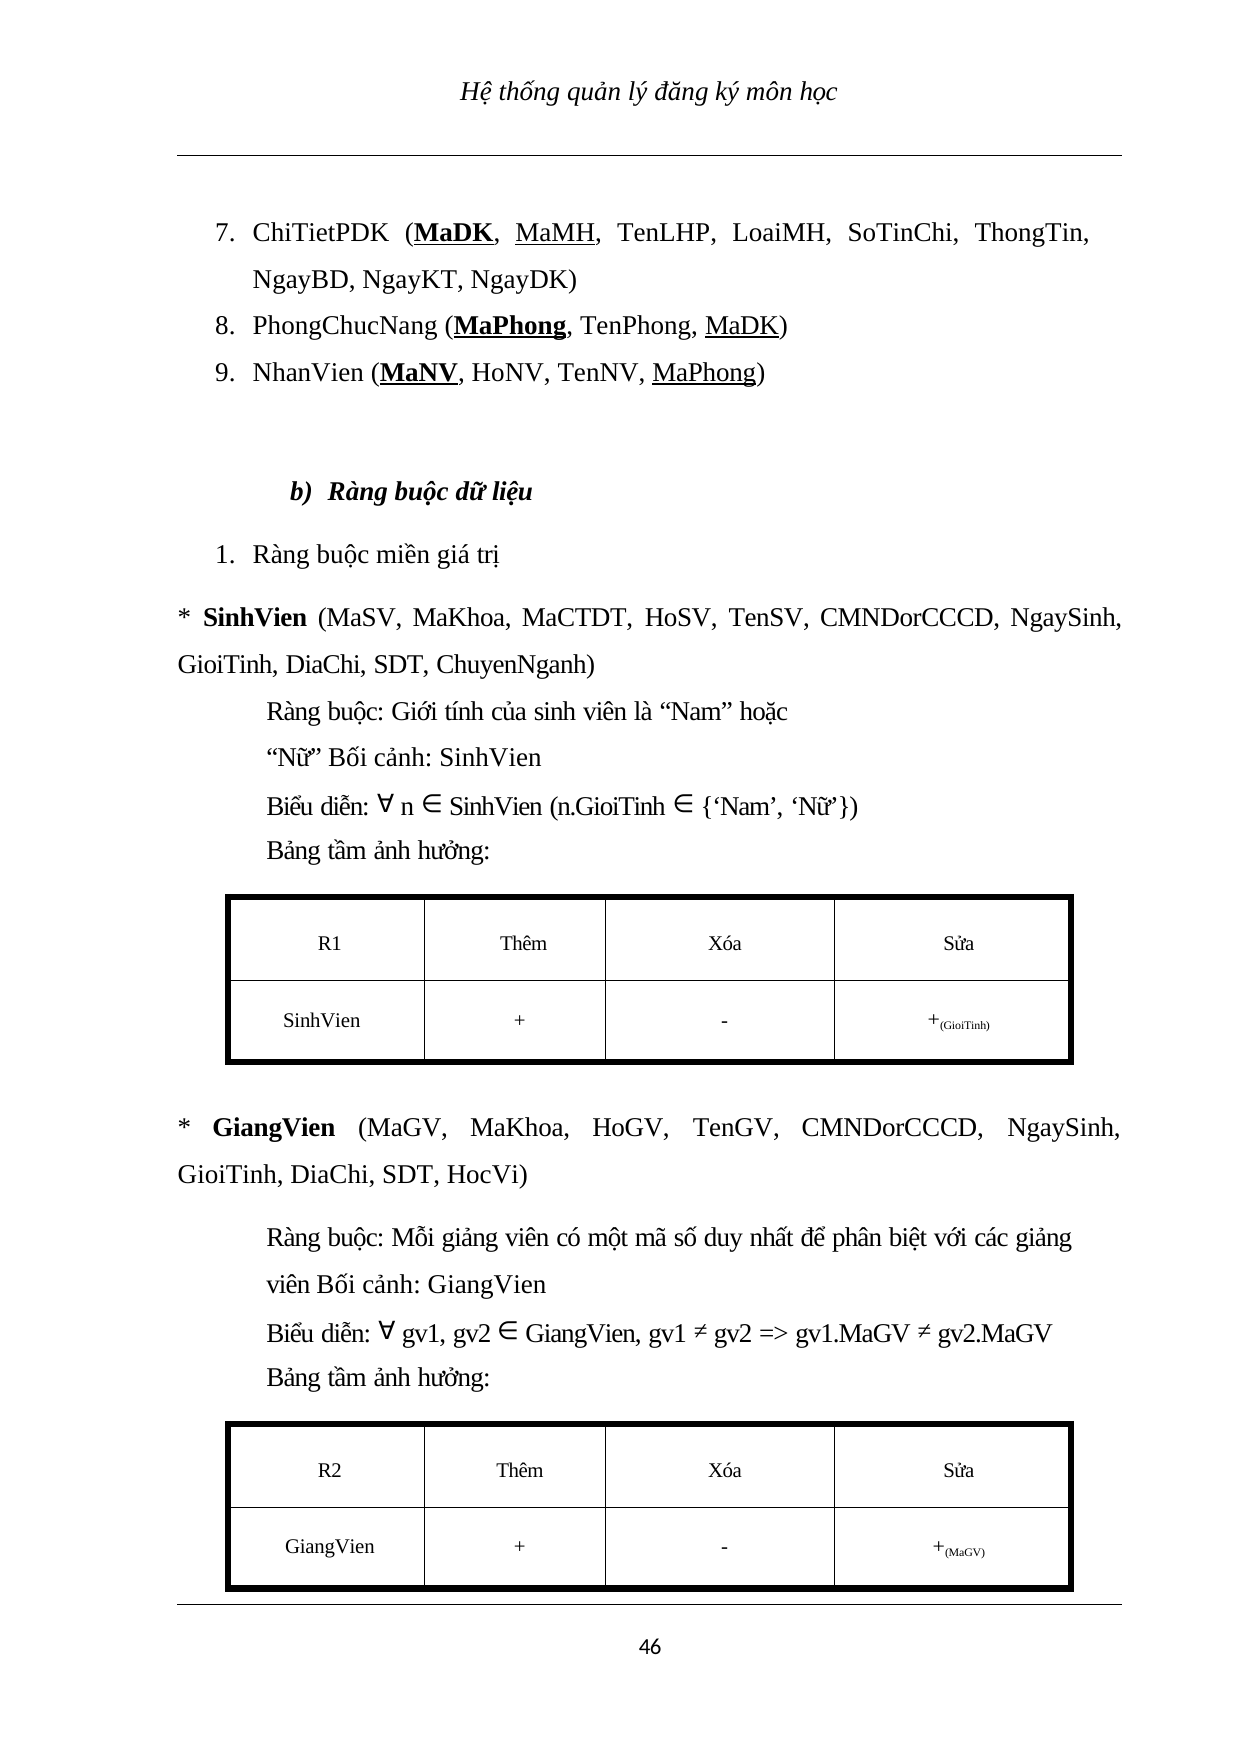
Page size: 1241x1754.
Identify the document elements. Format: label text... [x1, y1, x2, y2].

table_cell SinhVien [231, 981, 424, 1058]
list Ràng buộc miền giá trị [215, 538, 1166, 569]
text Bảng tầm ảnh hưởng: [266, 834, 1166, 866]
table_header R2 [231, 1427, 424, 1507]
table_cell +(GioiTinh) [835, 981, 1068, 1058]
table_cell - [606, 981, 834, 1058]
table_cell GiangVien [231, 1508, 424, 1585]
table_cell + [425, 1508, 605, 1585]
table_header Thêm [425, 1427, 605, 1507]
list GiangVien (MaGV, MaKhoa, HoGV, TenGV, CMNDorCCCD, NgaySinh, GioiTinh, DiaChi, SDT, HocVi) [177, 1112, 1122, 1189]
text Ràng buộc: Mỗi giảng viên có một mã số duy nhất để phân biệt với các giảng viên Bối cảnh: GiangVien [266, 1221, 1111, 1299]
list PhongChucNang (MaPhong, TenPhong, MaDK) [215, 310, 1166, 341]
table_header Xóa [606, 900, 834, 980]
list NhanVien (MaNV, HoNV, TenNV, MaPhong) [215, 356, 1166, 387]
table_header R1 [231, 900, 424, 980]
table_cell - [606, 1508, 834, 1585]
table_header Sửa [835, 900, 1068, 980]
text * SinhVien (MaSV, MaKhoa, MaCTDT, HoSV, TenSV, CMNDorCCCD, NgaySinh, GioiTinh, DiaChi, SDT, ChuyenNganh) [177, 601, 1166, 679]
table_header Xóa [606, 1427, 834, 1507]
text Biểu diễn: ∀ n ∈ SinhVien (n.GioiTinh ∈ {‘Nam’, ‘Nữ’}) [266, 788, 1166, 822]
text Biểu diễn: ∀ gv1, gv2 ∈ GiangVien, gv1 ≠ gv2 => gv1.MaGV ≠ gv2.MaGV [266, 1315, 1166, 1349]
text 46 [148, 1632, 1152, 1660]
text Ràng buộc: Giới tính của sinh viên là “Nam” hoặc “Nữ” Bối cảnh: SinhVien [266, 695, 835, 772]
table_cell + [425, 981, 605, 1058]
table_header Sửa [835, 1427, 1068, 1507]
subtitle Ràng buộc dữ liệu [290, 475, 1166, 506]
list ChiTietPDK (MaDK, MaMH, TenLHP, LoaiMH, SoTinChi, ThongTin, NgayBD, NgayKT, NgayDK) [215, 216, 1122, 294]
text Bảng tầm ảnh hưởng: [266, 1361, 1166, 1392]
table_header Thêm [425, 900, 605, 980]
table_cell +(MaGV) [835, 1508, 1068, 1585]
